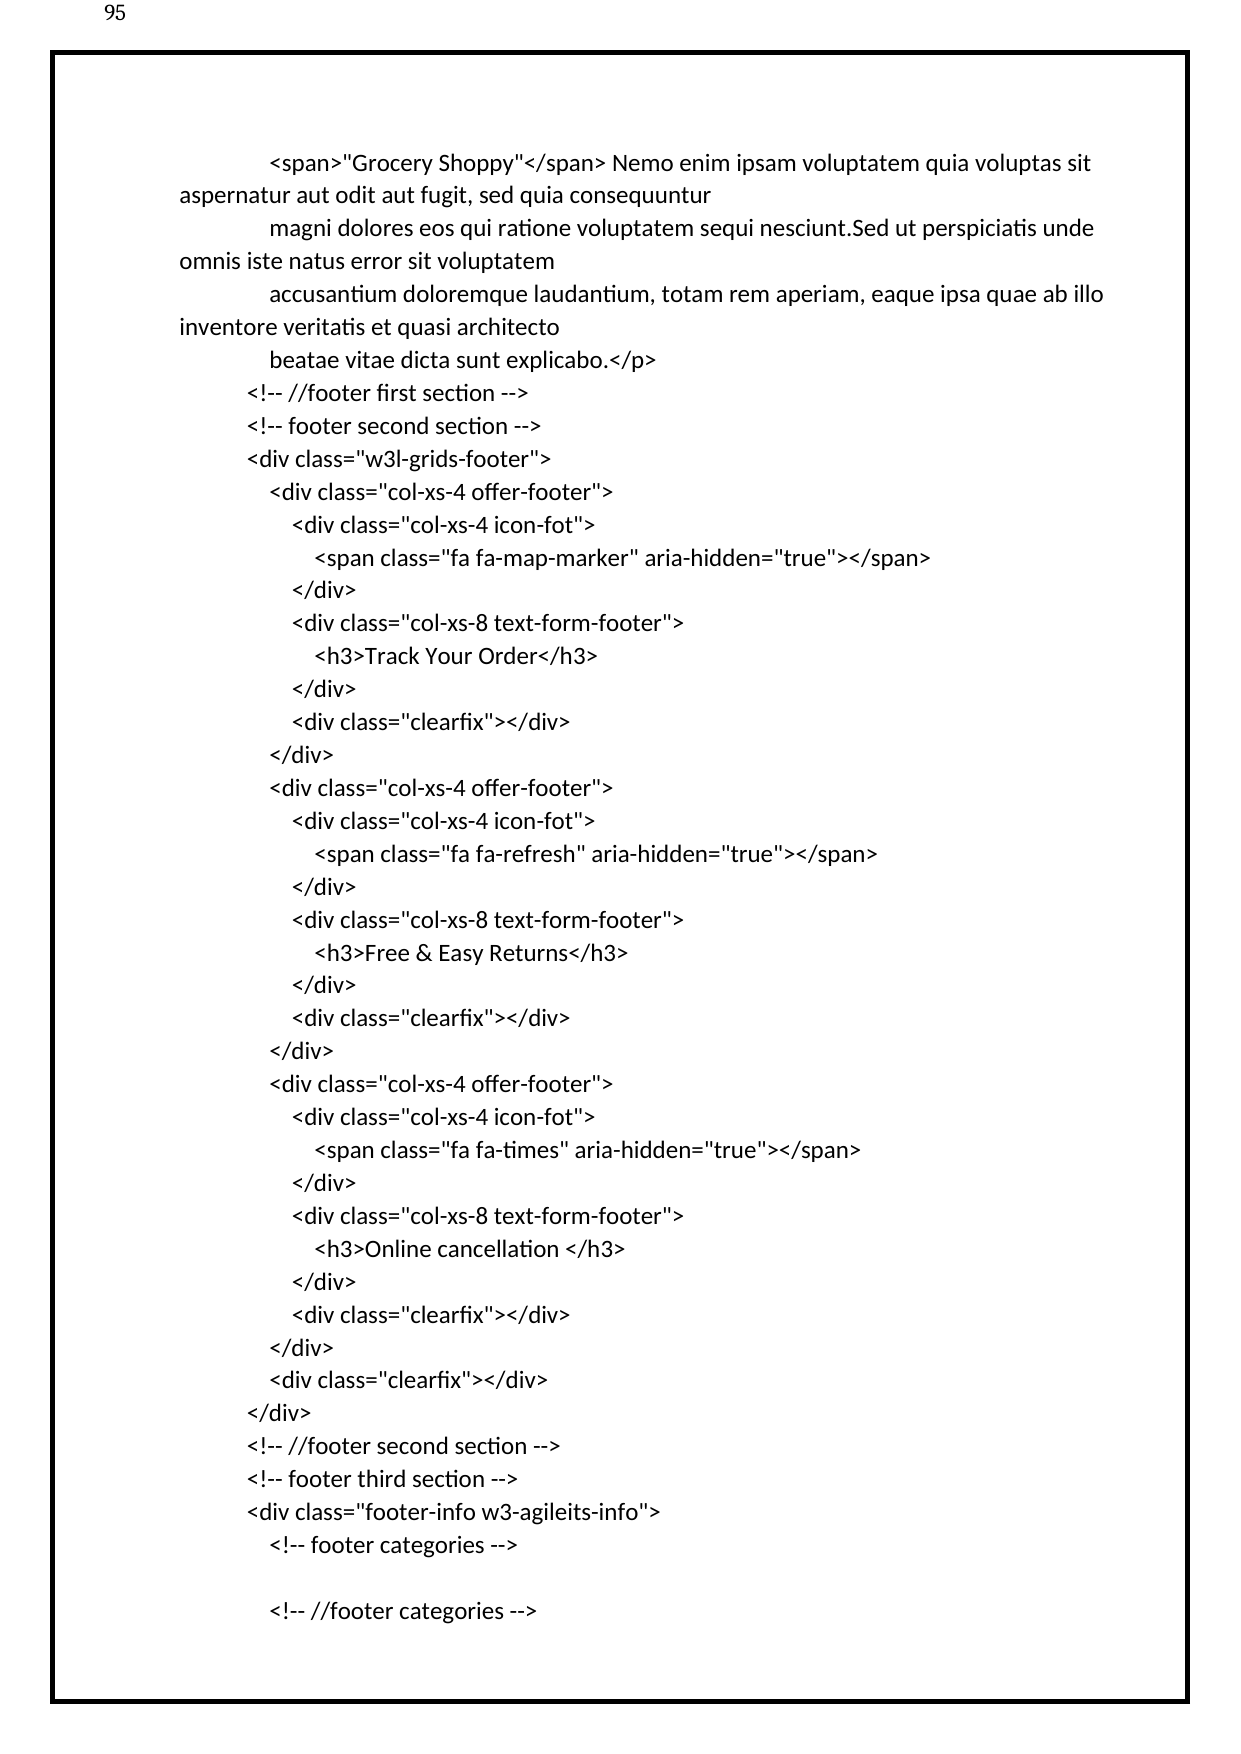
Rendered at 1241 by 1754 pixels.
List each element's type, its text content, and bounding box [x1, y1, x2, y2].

list </div> [179, 575, 1138, 605]
list <!-- //footer categories --> [179, 1595, 1138, 1626]
list </div> [179, 1036, 1138, 1066]
list <div class="col-xs-4 icon-fot"> [179, 509, 1138, 539]
list </div> [179, 1332, 1138, 1362]
list </div> [179, 970, 1138, 1000]
list <h3>Free & Easy Returns</h3> [179, 937, 1138, 967]
list <div class="col-xs-8 text-form-footer"> [179, 1200, 1138, 1231]
list <div class="clearfix"></div> [179, 706, 1138, 737]
list </div> [179, 1167, 1138, 1198]
list <span class="fa fa-refresh" aria-hidden="true"></span> [179, 838, 1138, 868]
list </div> [179, 739, 1138, 770]
list <div class="col-xs-4 offer-footer"> [179, 1068, 1138, 1099]
list <h3>Track Your Order</h3> [179, 641, 1138, 671]
list <div class="col-xs-4 icon-fot"> [179, 805, 1138, 836]
list <span class="fa fa-map-marker" aria-hidden="true"></span> [179, 542, 1138, 572]
list <div class="col-xs-8 text-form-footer"> [179, 608, 1138, 638]
list <!-- //footer second section --> [179, 1431, 1138, 1461]
list <div class="clearfix"></div> [179, 1299, 1138, 1329]
list magni dolores eos qui ratione voluptatem sequi nesciunt.Sed ut perspiciatis unde omnis iste natus error sit voluptatem [179, 213, 1138, 276]
list <div class="col-xs-8 text-form-footer"> [179, 904, 1138, 934]
list </div> [179, 871, 1138, 901]
list <div class="w3l-grids-footer"> [179, 443, 1138, 473]
list <!-- footer categories --> [179, 1529, 1138, 1560]
list <!-- //footer first section --> [179, 377, 1138, 408]
list <div class="col-xs-4 offer-footer"> [179, 476, 1138, 506]
list </div> [179, 673, 1138, 704]
list beatae vitae dicta sunt explicabo.</p> [179, 344, 1138, 375]
list <h3>Online cancellation </h3> [179, 1233, 1138, 1263]
list accusantium doloremque laudantium, totam rem aperiam, eaque ipsa quae ab illo inventore veritatis et quasi architecto [179, 278, 1138, 342]
list <span class="fa fa-times" aria-hidden="true"></span> [179, 1134, 1138, 1165]
list </div> [179, 1266, 1138, 1296]
list <div class="clearfix"></div> [179, 1365, 1138, 1395]
list <!-- footer third section --> [179, 1463, 1138, 1494]
list </div> [179, 1398, 1138, 1428]
list <span>"Grocery Shoppy"</span> Nemo enim ipsam voluptatem quia voluptas sit aspernatur aut odit aut fugit, sed quia consequuntur [179, 147, 1138, 210]
list <div class="footer-info w3-agileits-info"> [179, 1496, 1138, 1527]
list <div class="col-xs-4 icon-fot"> [179, 1101, 1138, 1132]
list <div class="col-xs-4 offer-footer"> [179, 772, 1138, 803]
list <div class="clearfix"></div> [179, 1003, 1138, 1033]
list <!-- footer second section --> [179, 410, 1138, 441]
